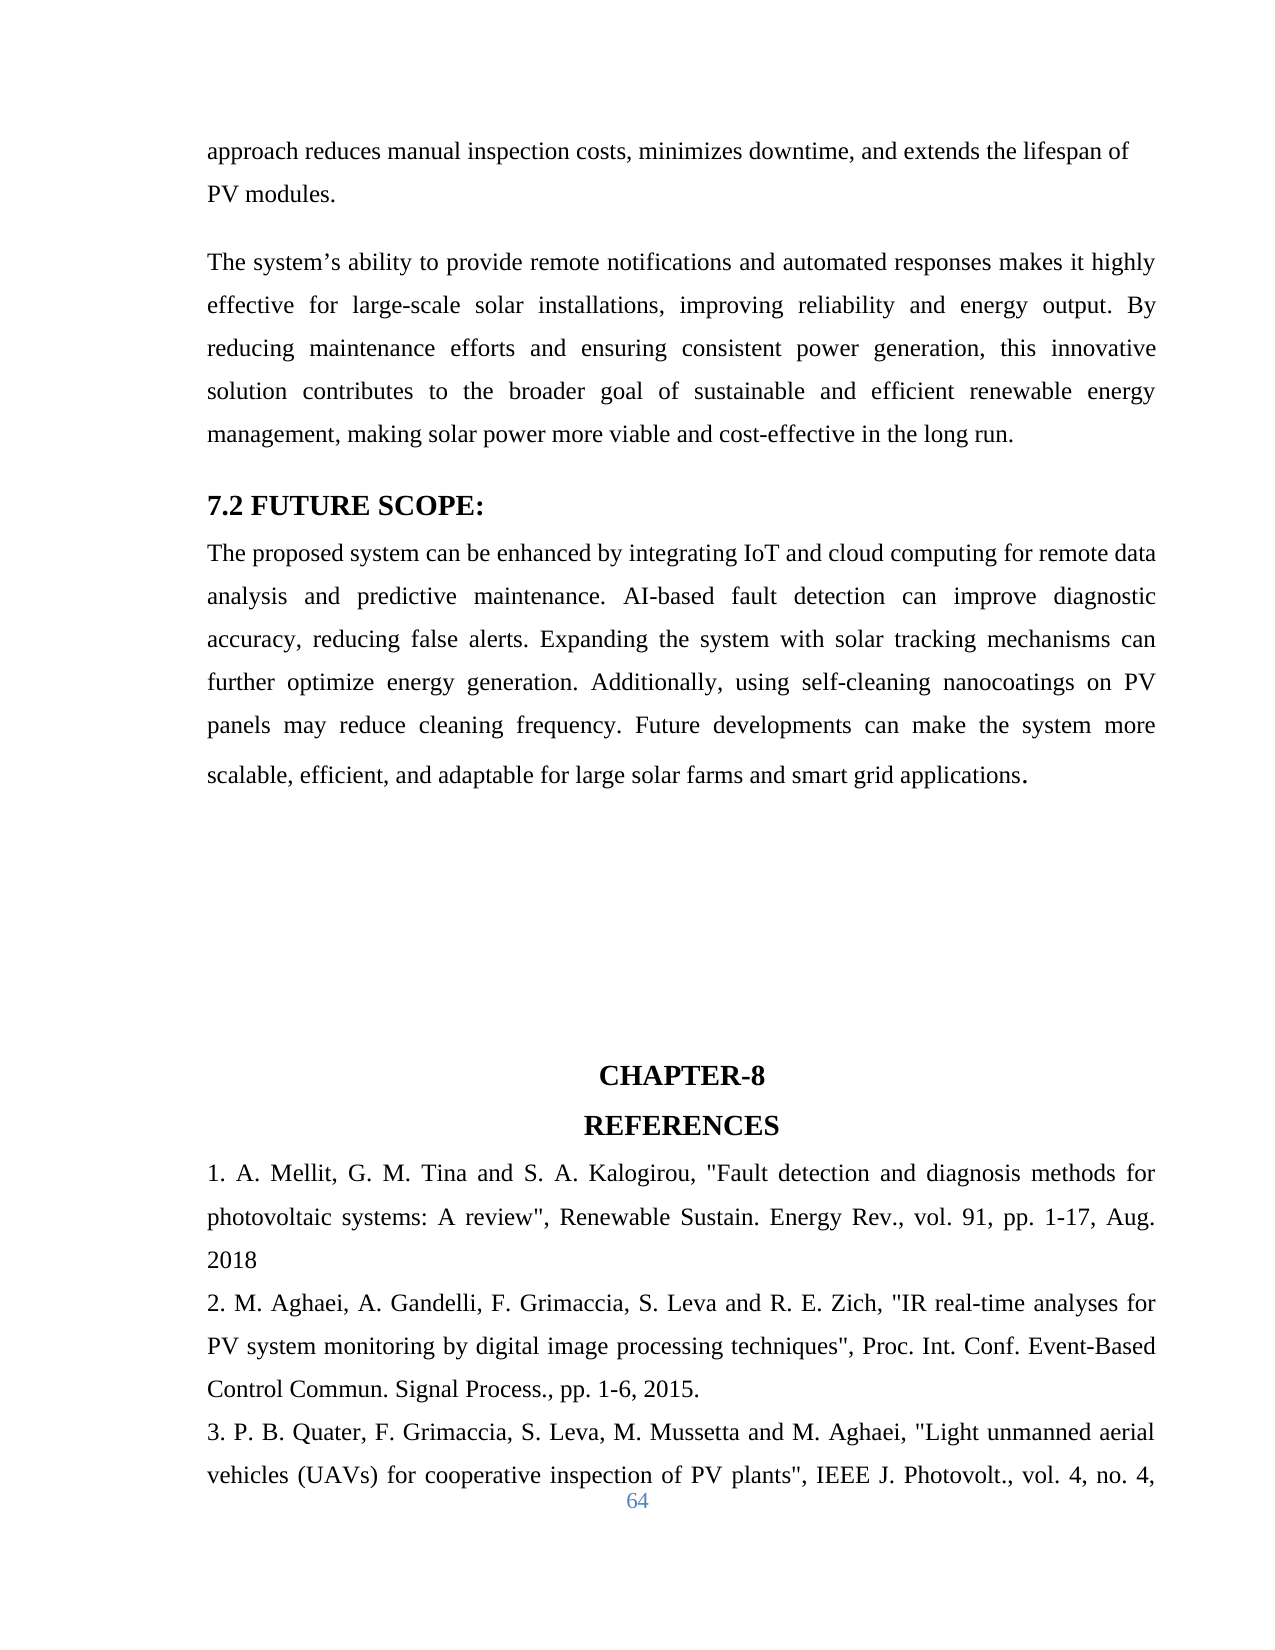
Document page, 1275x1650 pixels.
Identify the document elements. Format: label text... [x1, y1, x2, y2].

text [207, 1417, 1157, 1489]
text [207, 136, 1157, 208]
text 2. M. Aghaei, A. Gandelli, F. Grimaccia, S. Leva and R. E. Zich, "IR real-time analyses for PV system monitoring by digital image processing techniques", Proc. Int. Conf. Event-Based Control Commun. Signal Process., pp. 1-6, 2015. [207, 1288, 1157, 1403]
text 7.2 FUTURE SCOPE: [207, 488, 1157, 521]
text 1. A. Mellit, G. M. Tina and S. A. Kalogirou, "Fault detection and diagnosis methods for photovoltaic systems: A review", Renewable Sustain. Energy Rev., vol. 91, pp. 1-17, Aug. 2018 [207, 1158, 1157, 1273]
text REFERENCES [207, 1108, 1157, 1142]
text The proposed system can be enhanced by integrating IoT and cloud computing for remote data analysis and predictive maintenance. AI-based fault detection can improve diagnostic accuracy, reducing false alerts. Expanding the system with solar tracking mechanisms can further optimize energy generation. Additionally, using self-cleaning nanocoatings on PV panels may reduce cleaning frequency. Future developments can make the system more scalable, efficient, and adaptable for large solar farms and smart grid applications. [207, 538, 1157, 789]
text CHAPTER-8 [207, 1058, 1157, 1091]
text The system’s ability to provide remote notifications and automated responses makes it highly effective for large-scale solar installations, improving reliability and energy output. By reducing maintenance efforts and ensuring consistent power generation, this innovative solution contributes to the broader goal of sustainable and efficient renewable energy management, making solar power more viable and cost-effective in the long run. [207, 247, 1157, 448]
